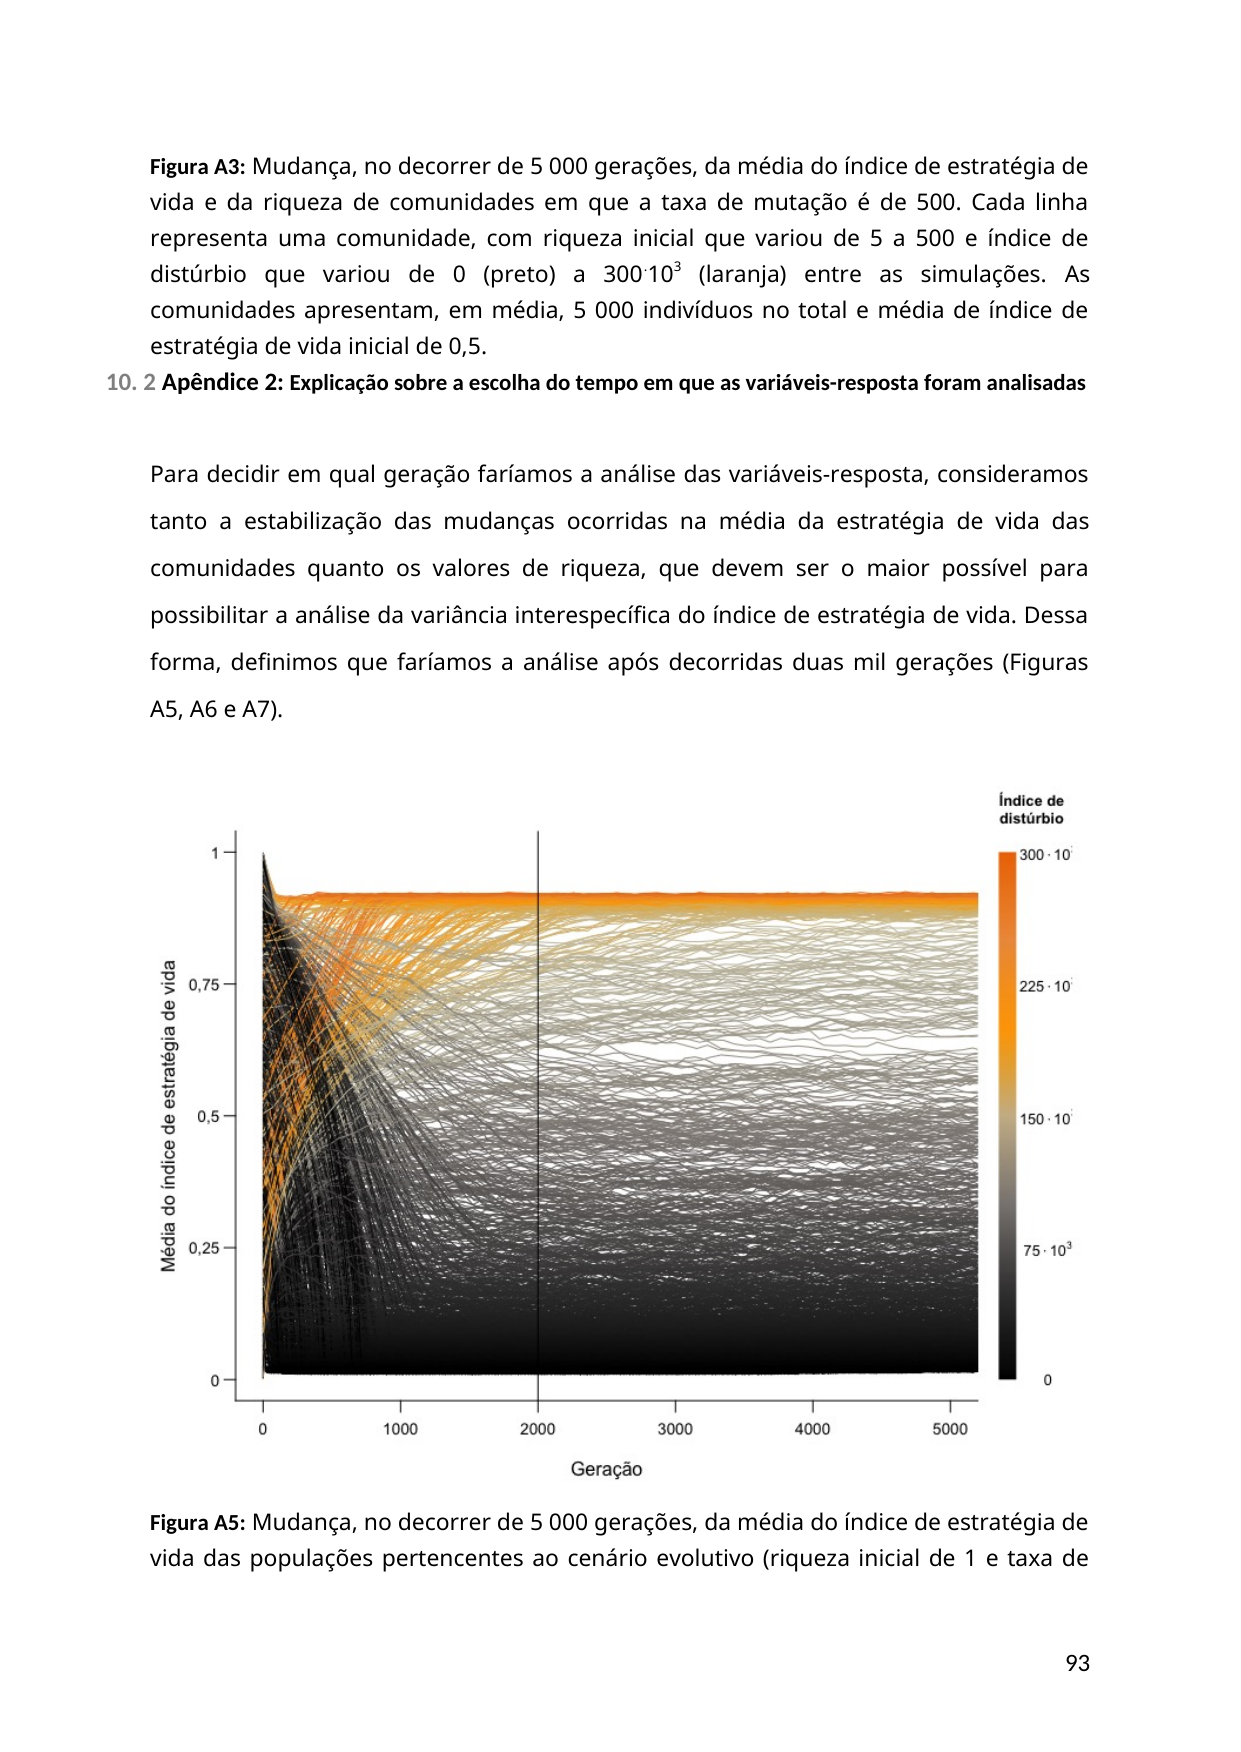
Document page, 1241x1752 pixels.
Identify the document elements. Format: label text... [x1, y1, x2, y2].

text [150, 1506, 1090, 1573]
text Para decidir em qual geração faríamos a análise das variáveis-resposta, consideramos tanto a estabilização das mudanças ocorridas na média da estratégia de vida das comunidades quanto os valores de riqueza, que devem ser o maior possível para possibilitar a análise da variância interespecífica do índice de estratégia de vida. Dessa forma, definimos que faríamos a análise após decorridas duas mil gerações (Figuras A5, A6 e A7). [150, 458, 1090, 724]
text Figura A3: Mudança, no decorrer de 5 000 gerações, da média do índice de estratégia de vida e da riqueza de comunidades em que a taxa de mutação é de 500. Cada linha representa uma comunidade, com riqueza inicial que variou de 5 a 500 e índice de distúrbio que variou de 0 (preto) a 300.103 (laranja) entre as simulações. As comunidades apresentam, em média, 5 000 indivíduos no total e média de índice de estratégia de vida inicial de 0,5. [150, 150, 1090, 361]
picture [150, 786, 1090, 1491]
text 10. 2 Apêndice 2: Explicação sobre a escolha do tempo em que as variáveis-resposta foram analisadas [106, 366, 1090, 396]
